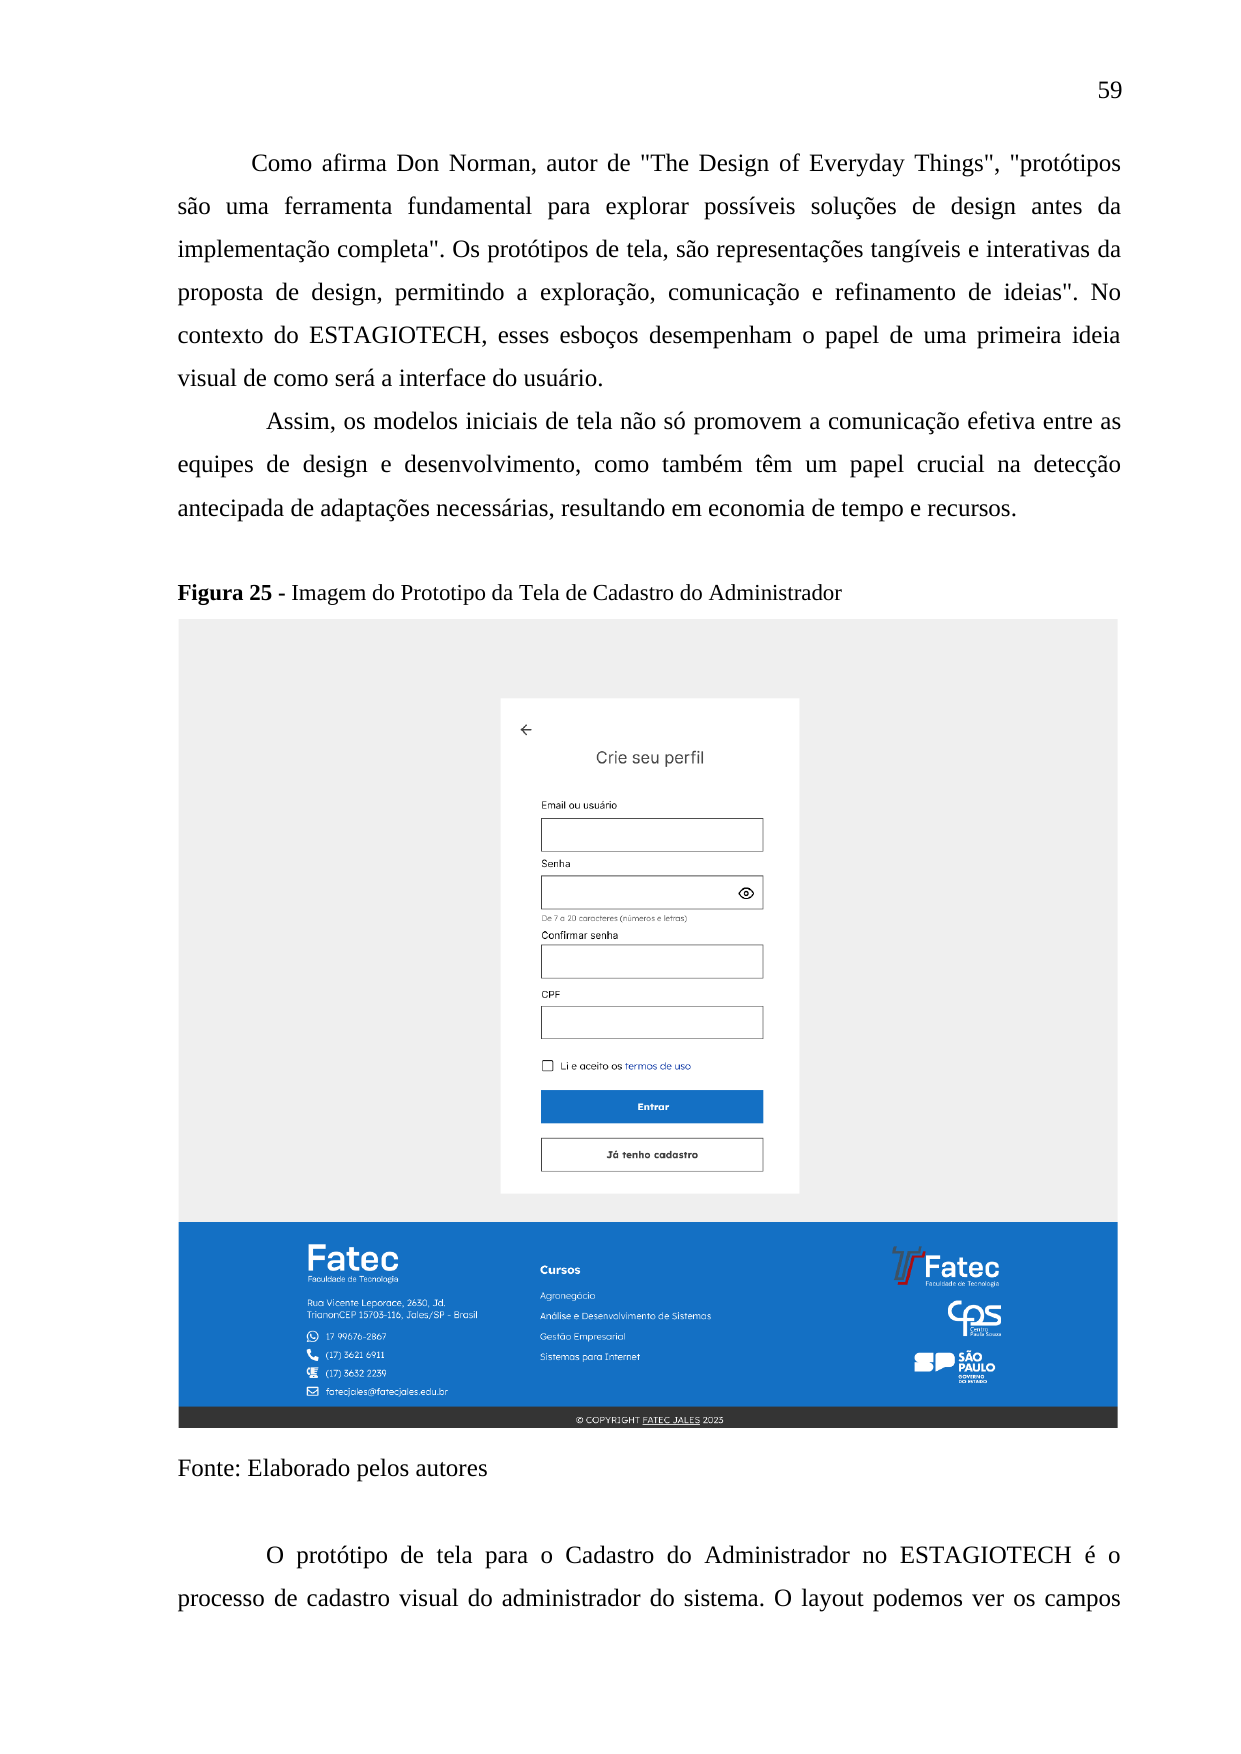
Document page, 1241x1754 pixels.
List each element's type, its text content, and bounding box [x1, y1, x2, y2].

text Assim, os modelos iniciais de tela não só promovem a comunicação efetiva entre as equipes de design e desenvolvimento, como também têm um papel crucial na detecção antecipada de adaptações necessárias, resultando em economia de tempo e recursos. [177, 406, 1122, 521]
picture [177, 619, 1117, 1425]
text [177, 1511, 1122, 1626]
text Figura 25 - Imagem do Prototipo da Tela de Cadastro do Administrador [177, 579, 1122, 605]
list Como afirma Don Norman, autor de "The Design of Everyday Things", "protótipos são uma ferramenta fundamental para explorar possíveis soluções de design antes da implementação completa". Os protótipos de tela, são representações tangíveis e interativas da proposta de design, permitindo a exploração, comunicação e refinamento de ideias". No contexto do ESTAGIOTECH, esses esboços desempenham o papel de uma primeira ideia visual de como será a interface do usuário. [177, 148, 1122, 392]
